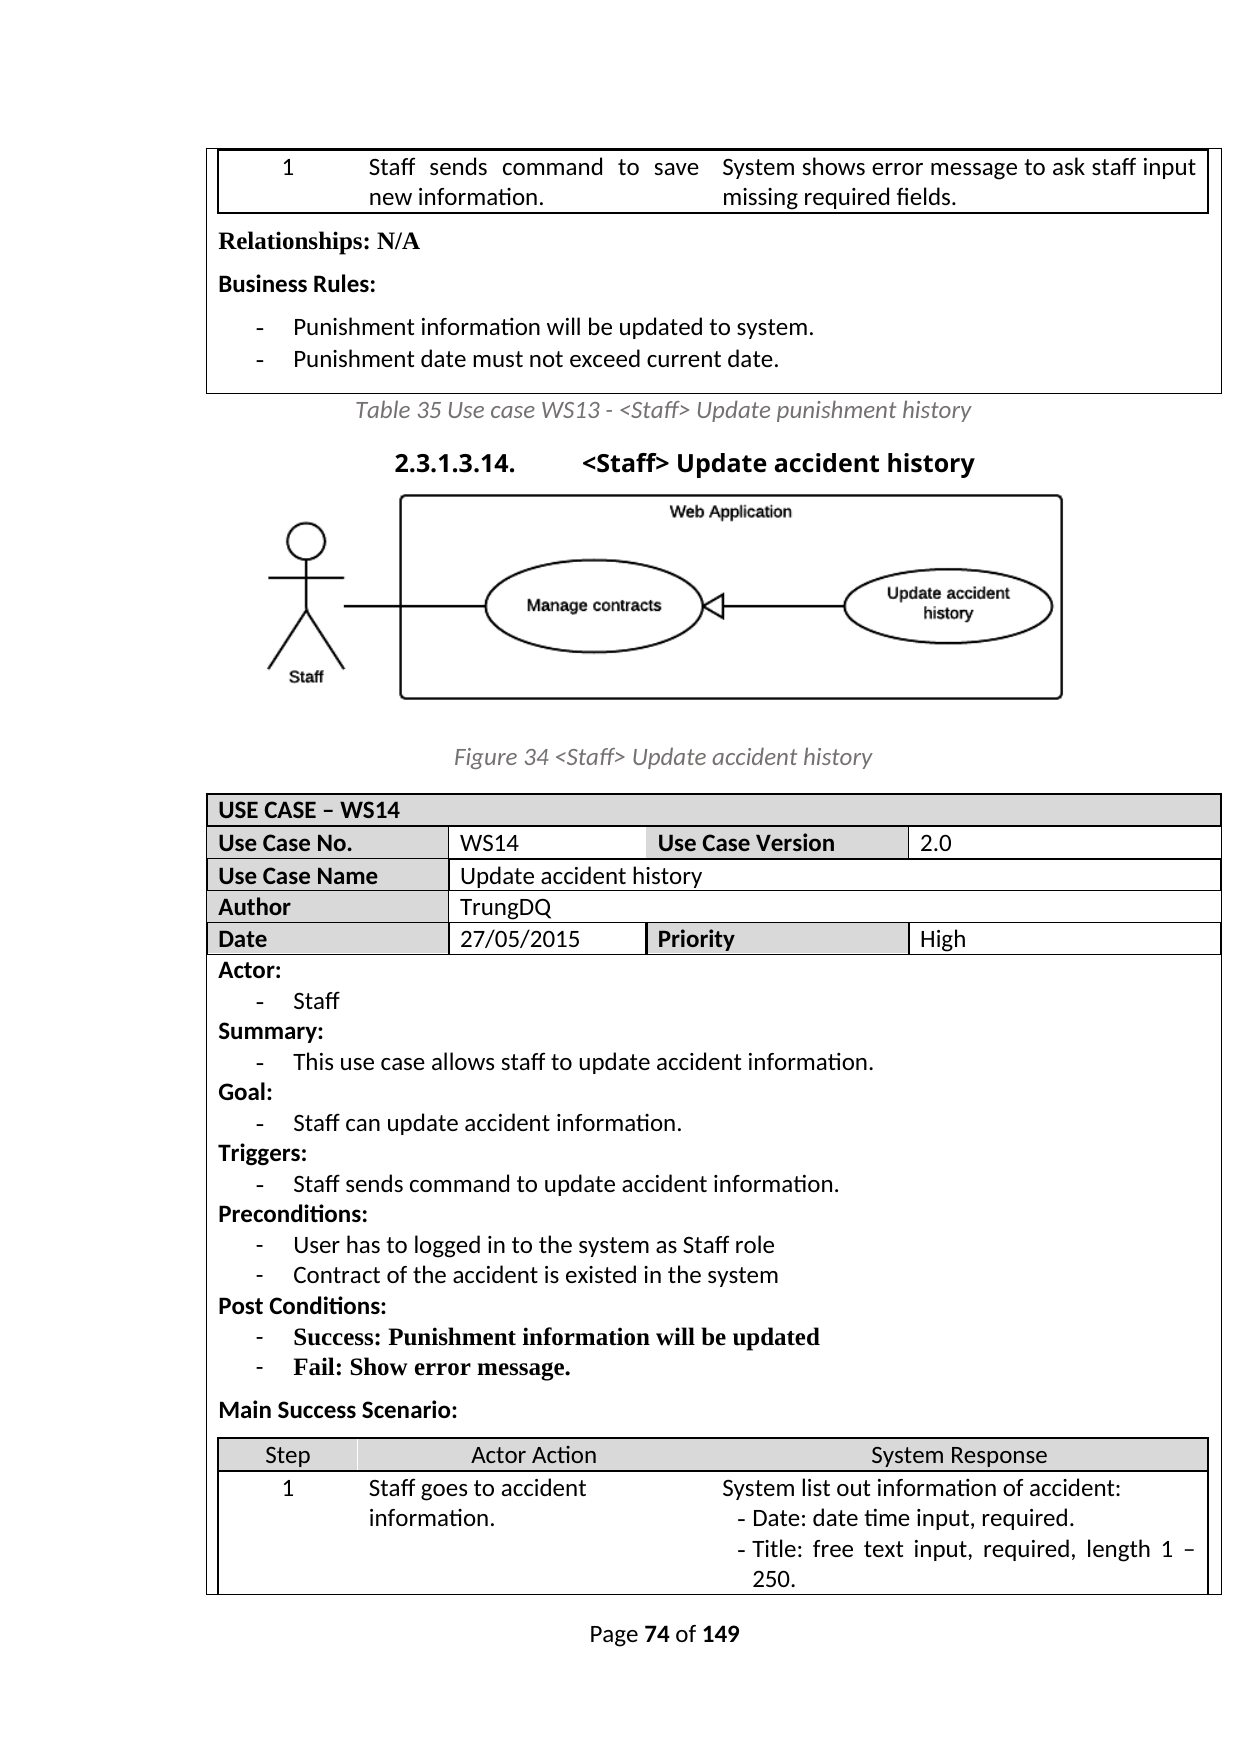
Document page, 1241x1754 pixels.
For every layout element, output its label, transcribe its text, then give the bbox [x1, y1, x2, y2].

table_header USE CASE – WS14 [208, 795, 1220, 825]
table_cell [207, 149, 1221, 393]
table_cell TrungDQ [449, 891, 1221, 922]
table_cell Use Case No. [207, 827, 448, 858]
picture [237, 482, 1092, 722]
subtitle <Staff> Update accident history [394, 446, 1122, 479]
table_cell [207, 955, 1221, 1594]
table_cell Priority [648, 923, 908, 953]
table_cell Author [207, 891, 448, 922]
table_cell Use Case Name [208, 859, 448, 890]
table_cell High [910, 923, 1220, 953]
table_cell 27/05/2015 [450, 923, 645, 953]
table_cell Use Case Version [646, 827, 908, 858]
table_cell WS14 [449, 827, 646, 858]
table_cell 2.0 [909, 827, 1221, 858]
table_cell Date [208, 923, 448, 953]
table_cell Update accident history [450, 860, 1220, 890]
text Figure 34 <Staff> Update accident history [207, 741, 1122, 772]
